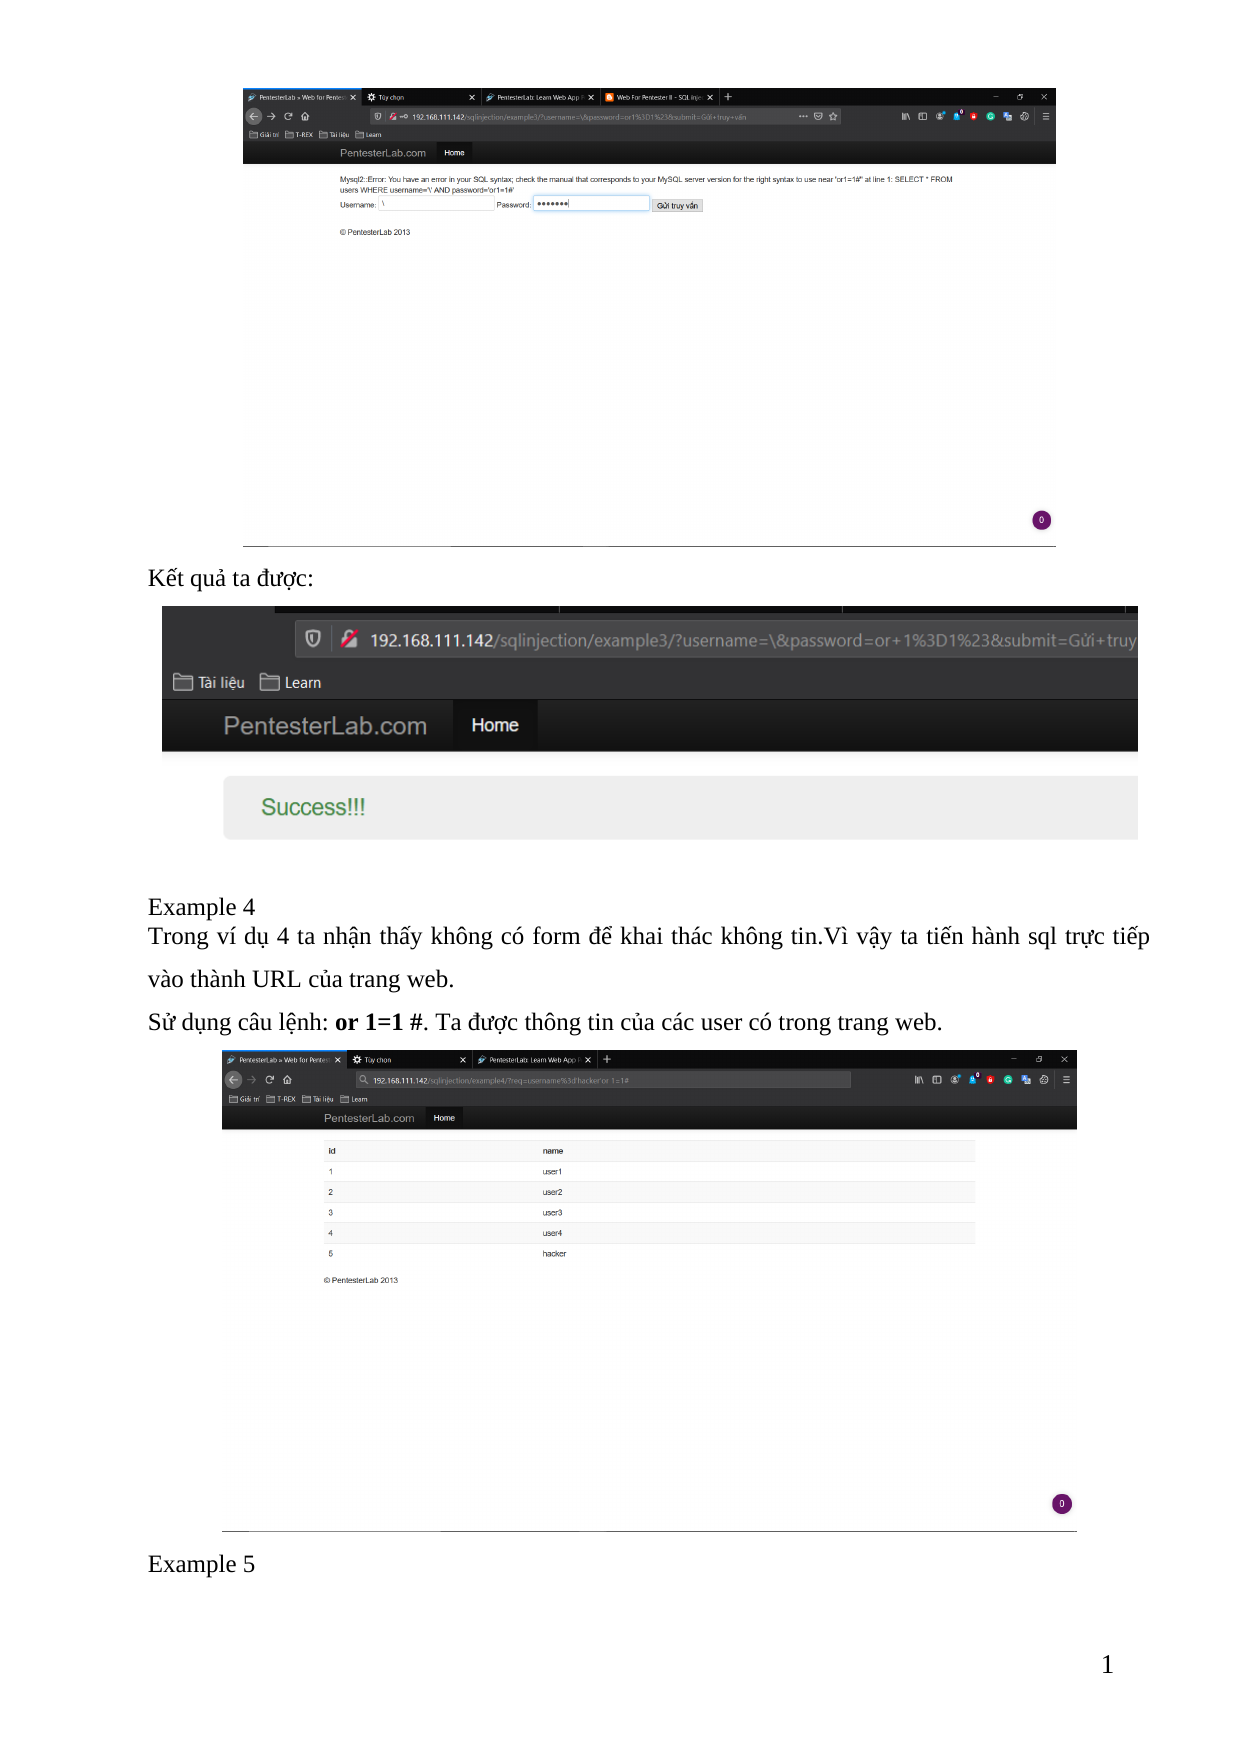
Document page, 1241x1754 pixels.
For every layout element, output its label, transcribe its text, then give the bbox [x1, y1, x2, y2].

text Example 5 [148, 1549, 1152, 1578]
text Kết quả ta được: [148, 563, 1152, 592]
text Example 4 [148, 892, 1152, 921]
picture [243, 88, 1056, 547]
text Sử dụng câu lệnh: or 1=1 #. Ta được thông tin của các user có trong trang web. [148, 1007, 1152, 1036]
picture [162, 606, 1138, 876]
text Trong ví dụ 4 ta nhận thấy không có form để khai thác không tin.Vì vậy ta tiến hành sql trực tiếp vào thành URL của trang web. [148, 921, 1152, 993]
picture [222, 1050, 1077, 1532]
